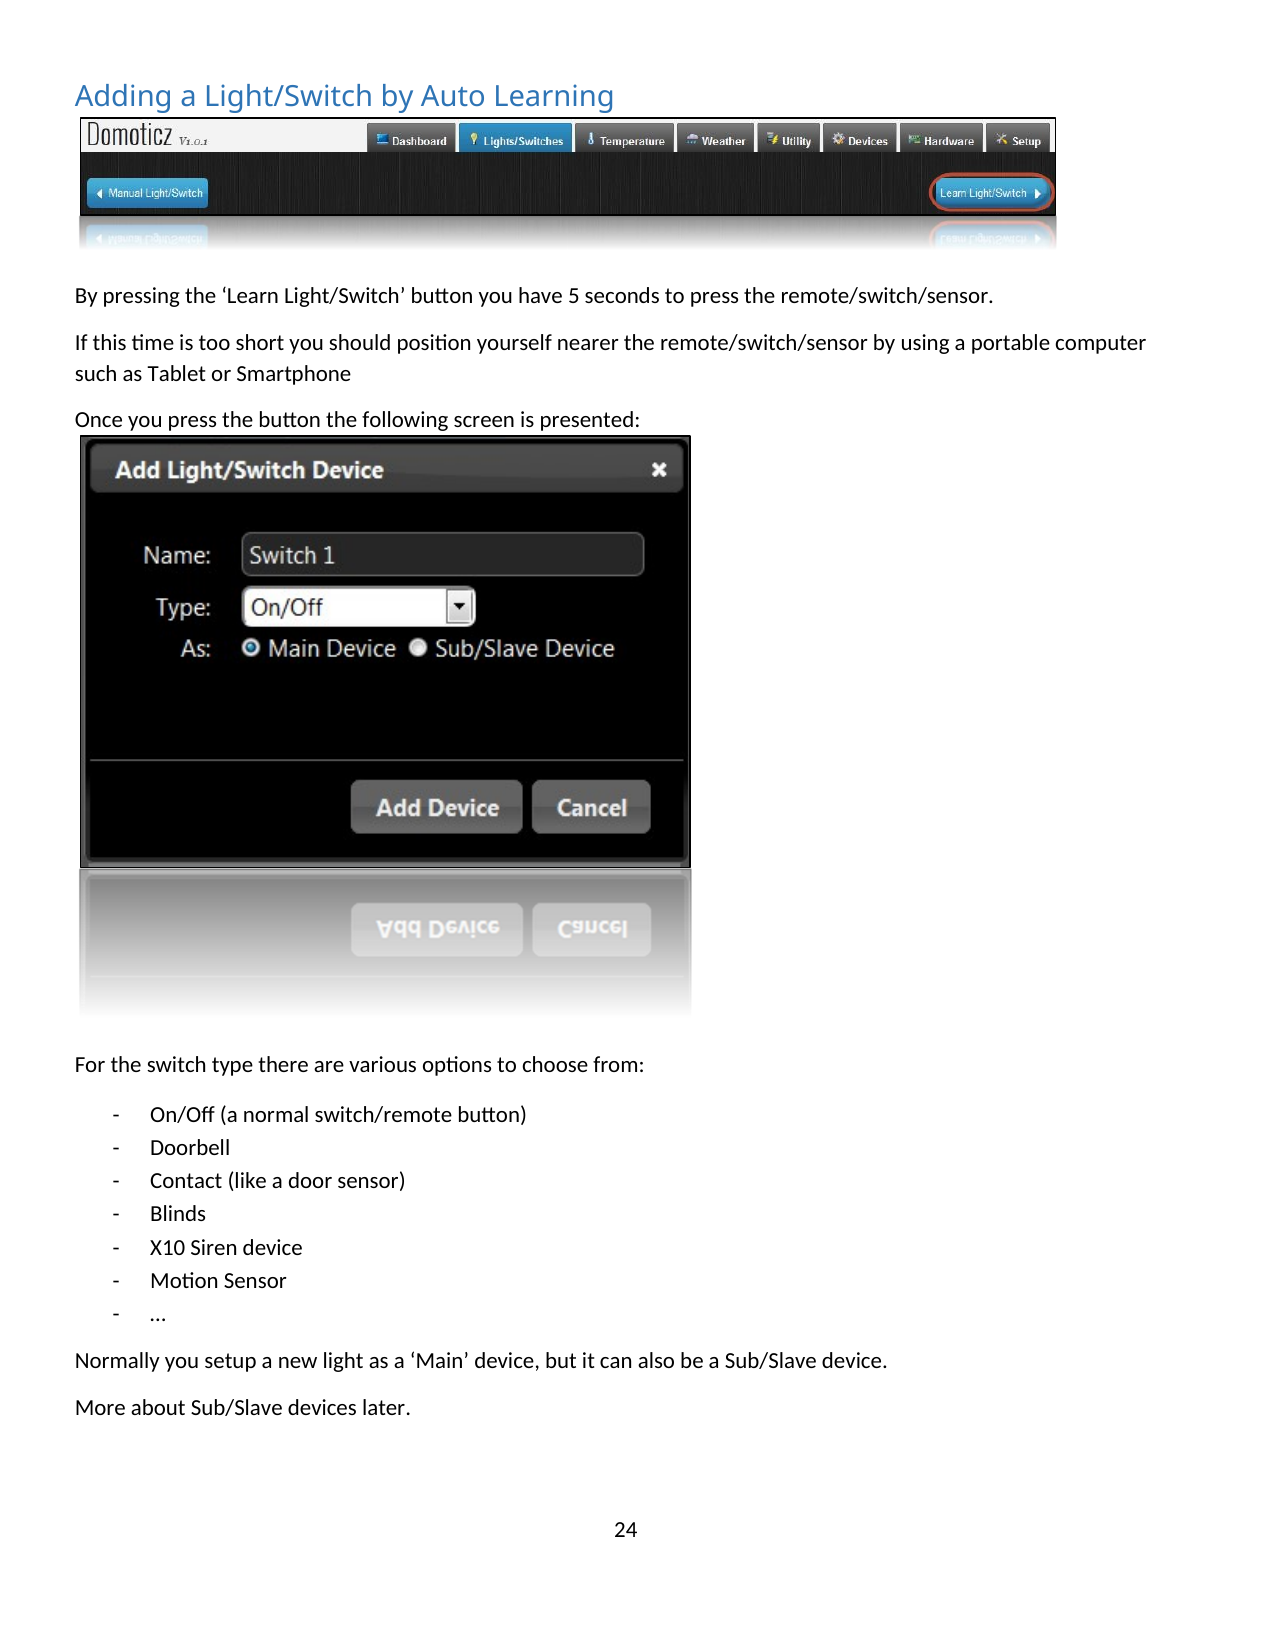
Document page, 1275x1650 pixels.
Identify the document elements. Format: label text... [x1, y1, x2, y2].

text If this time is too short you should position yourself nearer the remote/switch/sensor by using a portable computer such as Tablet or Smartphone [74, 328, 1177, 387]
list X10 Siren device [112, 1233, 1177, 1261]
text Normally you setup a new light as a ‘Main’ device, but it can also be a Sub/Slave device. [74, 1346, 1177, 1374]
list … [112, 1299, 1177, 1327]
picture [78, 867, 692, 1018]
list Contact (like a door sensor) [112, 1166, 1177, 1194]
list On/Off (a normal switch/remote button) [112, 1100, 1177, 1128]
picture [81, 119, 1055, 214]
text Once you press the button the following screen is presented: [74, 406, 1177, 434]
text By pressing the ‘Learn Light/Switch’ button you have 5 seconds to press the remote/switch/sensor. [74, 282, 1177, 310]
text More about Sub/Slave devices later. [74, 1393, 1177, 1421]
text For the switch type there are various options to choose from: [74, 1050, 1177, 1078]
picture [81, 437, 689, 867]
list Motion Sensor [112, 1266, 1177, 1294]
list Doorbell [112, 1133, 1177, 1161]
subtitle Adding a Light/Switch by Auto Learning [74, 75, 1200, 115]
picture [78, 214, 1057, 250]
list Blinds [112, 1199, 1177, 1227]
